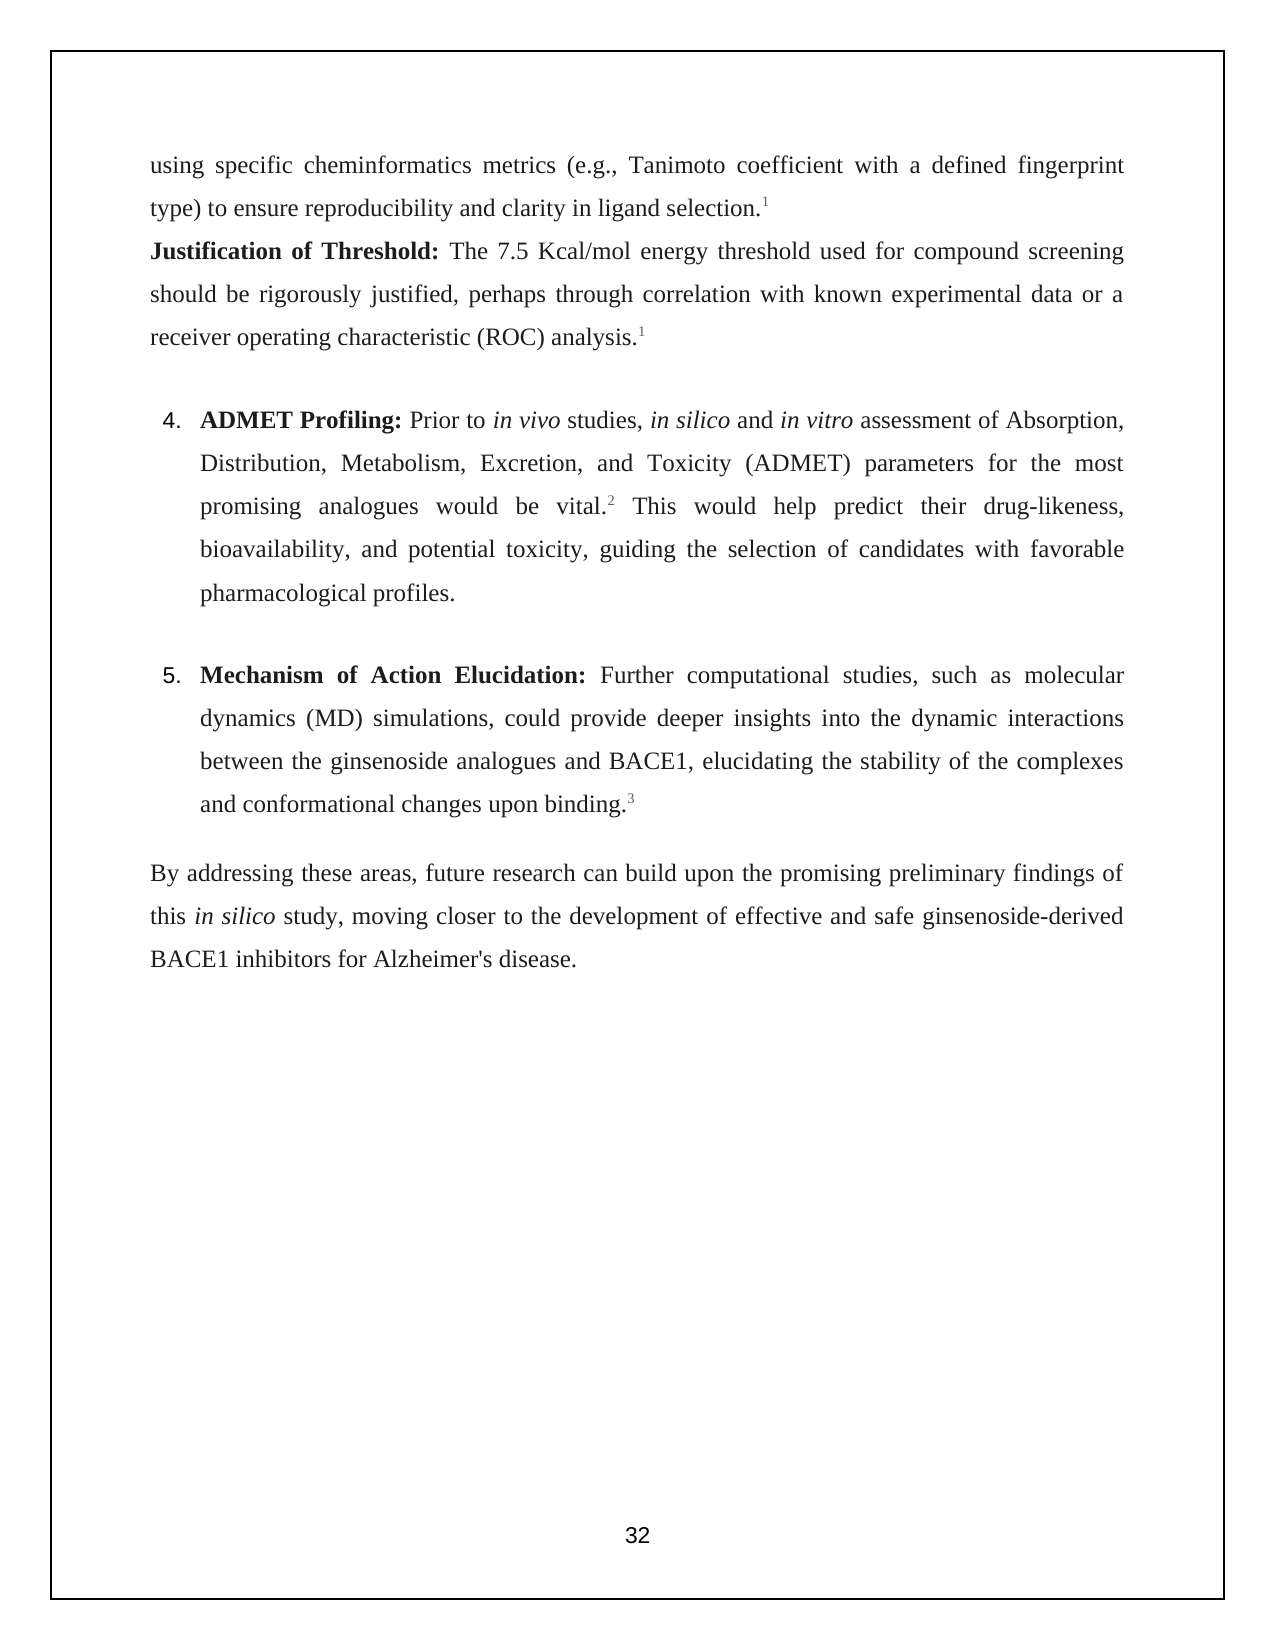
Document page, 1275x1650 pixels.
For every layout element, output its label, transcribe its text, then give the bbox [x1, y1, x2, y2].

list ADMET Profiling: Prior to in vivo studies, in silico and in vitro assessment of Absorption, Distribution, Metabolism, Excretion, and Toxicity (ADMET) parameters for the most promising analogues would be vital.2 This would help predict their drug-likeness, bioavailability, and potential toxicity, guiding the selection of candidates with favorable pharmacological profiles. [162, 405, 1125, 606]
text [150, 150, 1125, 222]
list Mechanism of Action Elucidation: Further computational studies, such as molecular dynamics (MD) simulations, could provide deeper insights into the dynamic interactions between the ginsenoside analogues and BACE1, elucidating the stability of the complexes and conformational changes upon binding.3 [162, 660, 1125, 818]
text By addressing these areas, future research can build upon the promising preliminary findings of this in silico study, moving closer to the development of effective and safe ginsenoside-derived BACE1 inhibitors for Alzheimer's disease. [150, 858, 1125, 973]
text Justification of Threshold: The 7.5 Kcal/mol energy threshold used for compound screening should be rigorously justified, perhaps through correlation with known experimental data or a receiver operating characteristic (ROC) analysis.1 [150, 236, 1125, 351]
